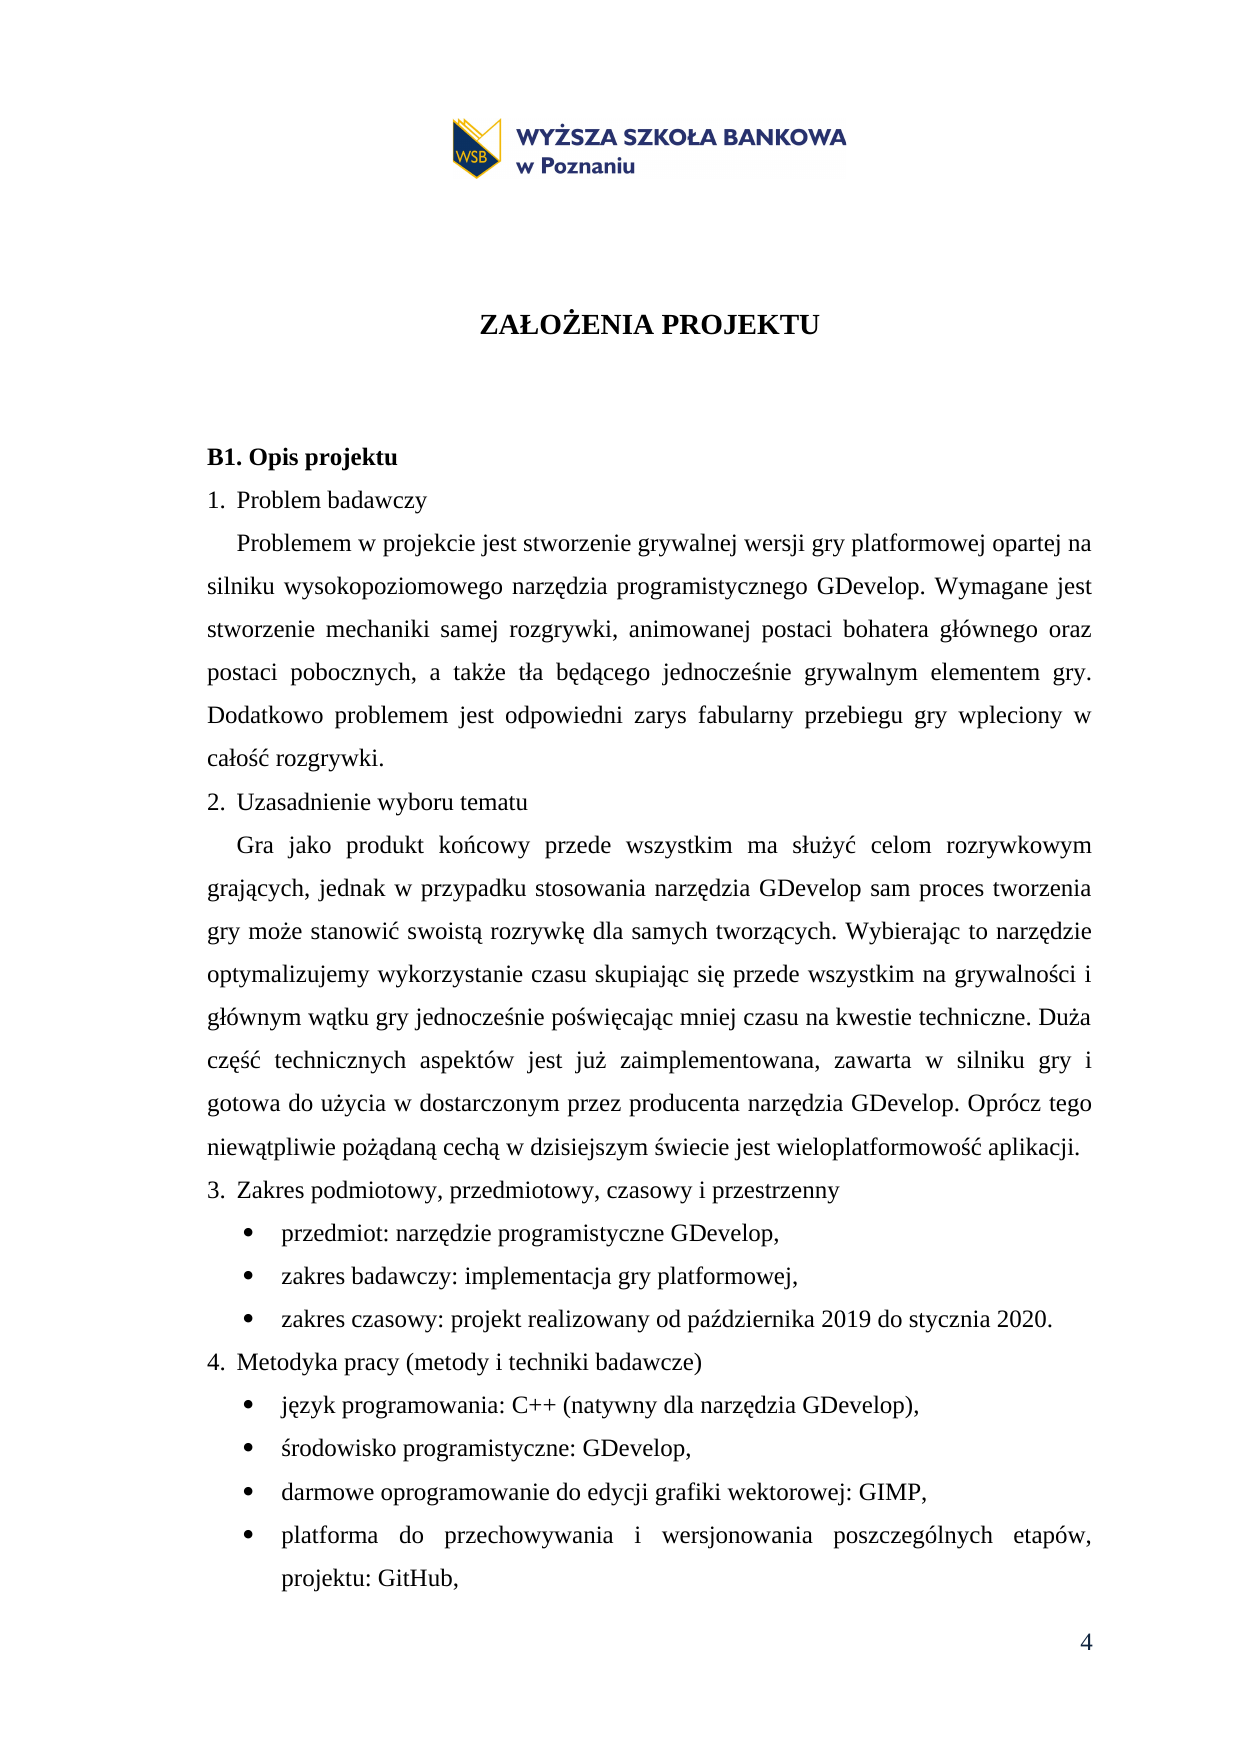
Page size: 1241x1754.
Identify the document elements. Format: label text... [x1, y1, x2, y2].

list platforma do przechowywania i wersjonowania poszczególnych etapów, projektu: GitHub, [244, 1520, 1092, 1592]
list przedmiot: narzędzie programistyczne GDevelop, [244, 1218, 1092, 1247]
subtitle B1. Opis projektu [207, 442, 1092, 470]
text Gra jako produkt końcowy przede wszystkim ma służyć celom rozrywkowym grających, jednak w przypadku stosowania narzędzia GDevelop sam proces tworzenia gry może stanowić swoistą rozrywkę dla samych tworzących. Wybierając to narzędzie optymalizujemy wykorzystanie czasu skupiając się przede wszystkim na grywalności i głównym wątku gry jednocześnie poświęcając mniej czasu na kwestie techniczne. Duża część technicznych aspektów jest już zaimplementowana, zawarta w silniku gry i gotowa do użycia w dostarczonym przez producenta narzędzia GDevelop. Oprócz tego niewątpliwie pożądaną cechą w dzisiejszym świecie jest wieloplatformowość aplikacji. [207, 830, 1092, 1160]
text Uzasadnienie wyboru tematu [207, 787, 1092, 815]
list darmowe oprogramowanie do edycji grafiki wektorowej: GIMP, [244, 1477, 1092, 1505]
list zakres badawczy: implementacja gry platformowej, [244, 1261, 1092, 1290]
list język programowania: C++ (natywny dla narzędzia GDevelop), [244, 1390, 1092, 1419]
text Metodyka pracy (metody i techniki badawcze) [207, 1347, 1092, 1376]
text Zakres podmiotowy, przedmiotowy, czasowy i przestrzenny [207, 1175, 1092, 1203]
list środowisko programistyczne: GDevelop, [244, 1433, 1092, 1462]
text Problem badawczy [207, 485, 1092, 513]
text Problemem w projekcie jest stworzenie grywalnej wersji gry platformowej opartej na silniku wysokopoziomowego narzędzia programistycznego GDevelop. Wymagane jest stworzenie mechaniki samej rozgrywki, animowanej postaci bohatera głównego oraz postaci pobocznych, a także tła będącego jednocześnie grywalnym elementem gry. Dodatkowo problemem jest odpowiedni zarys fabularny przebiegu gry wpleciony w całość rozgrywki. [207, 528, 1092, 772]
subtitle ZAŁOŻENIA PROJEKTU [207, 307, 1092, 341]
list zakres czasowy: projekt realizowany od października 2019 do stycznia 2020. [244, 1304, 1092, 1333]
picture [452, 118, 847, 179]
